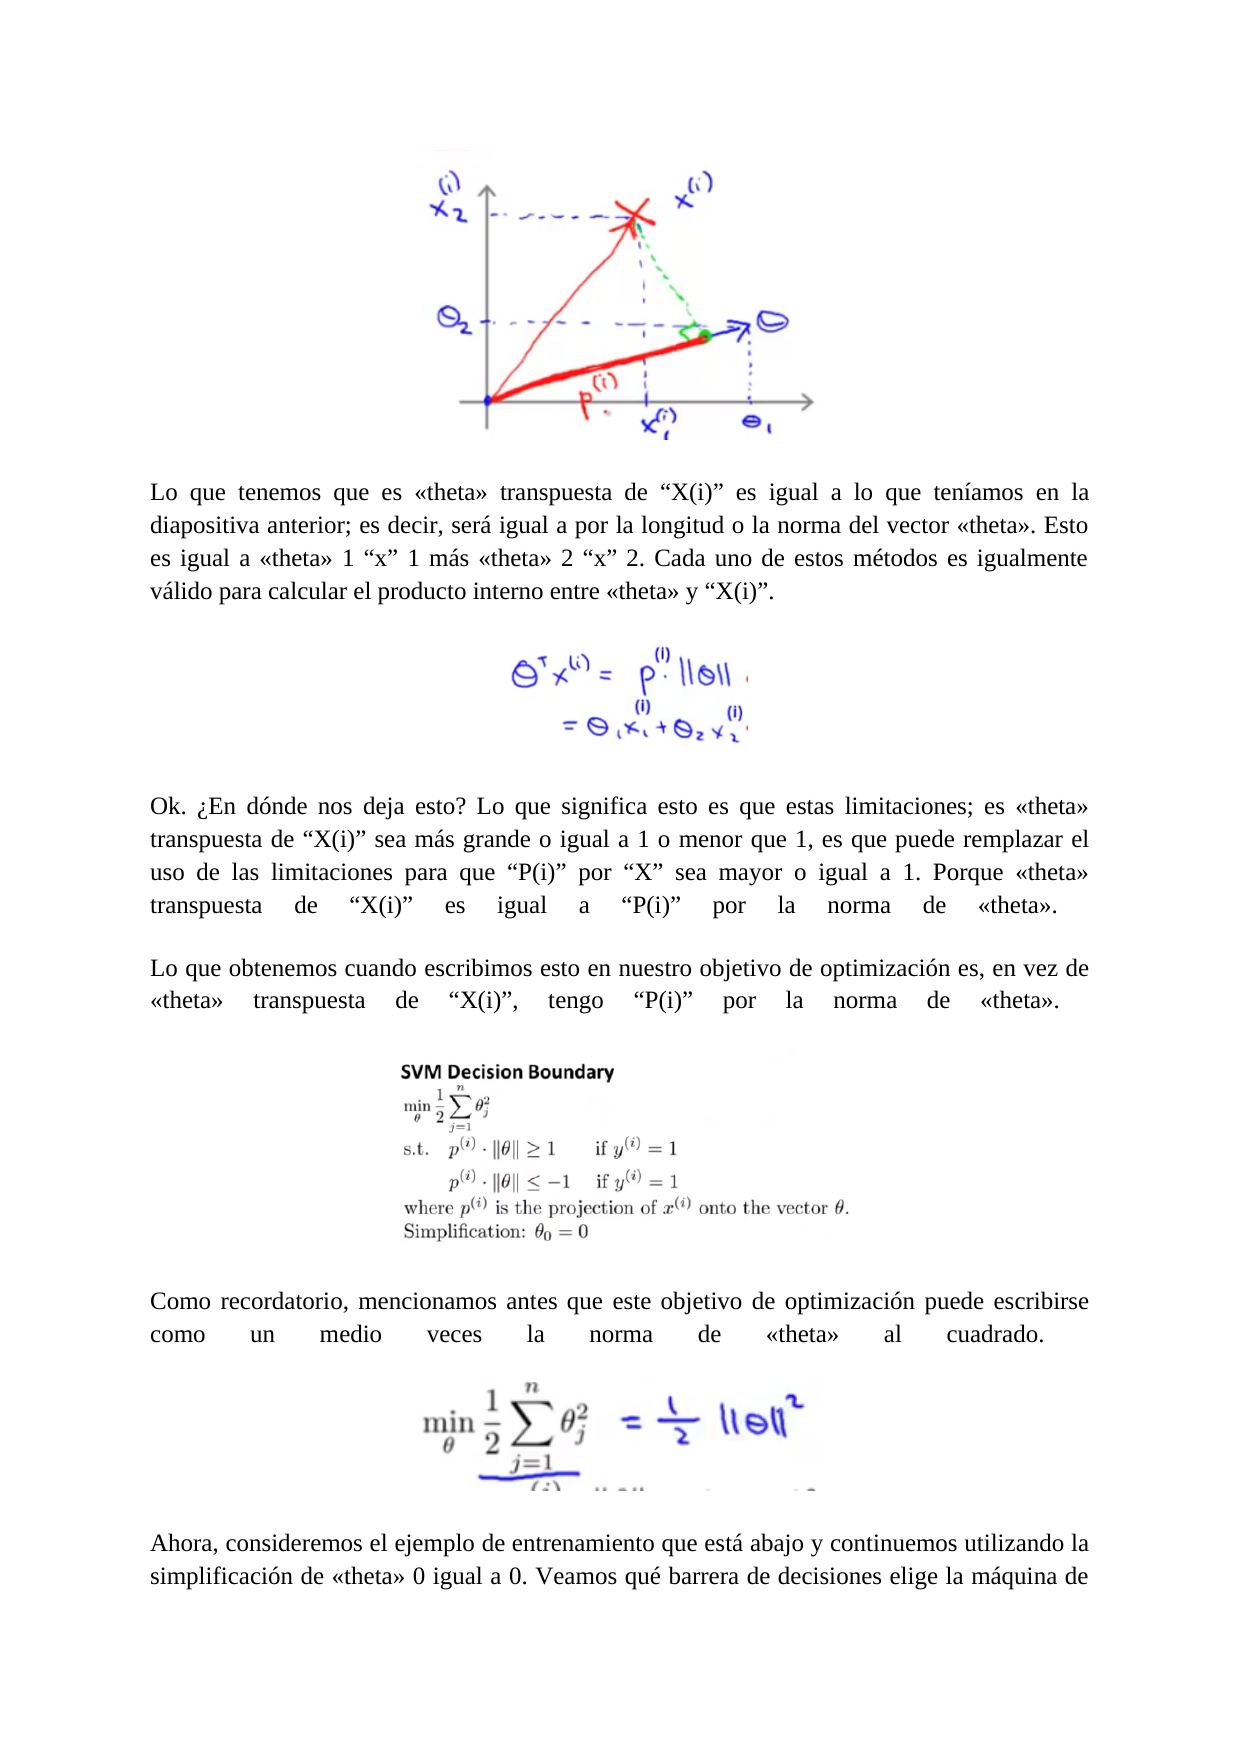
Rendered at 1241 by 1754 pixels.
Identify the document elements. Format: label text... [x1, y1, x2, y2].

picture [383, 1048, 857, 1249]
text Lo que tenemos que es «theta» transpuesta de “X(i)” es igual a lo que teníamos en la diapositiva anterior; es decir, será igual a por la longitud o la norma del vector «theta». Esto es igual a «theta» 1 “x” 1 más «theta» 2 “x” 2. Cada uno de estos métodos es igualmente válido para calcular el producto interno entre «theta» y “X(i)”. [150, 444, 1090, 604]
picture [492, 641, 748, 754]
picture [407, 1381, 833, 1491]
text Lo que obtenemos cuando escribimos esto en nuestro objetivo de optimización es, en vez de «theta» transpuesta de “X(i)”, tengo “P(i)” por la norma de «theta». [150, 953, 1090, 1044]
text Ok. ¿En dónde nos deja esto? Lo que significa esto es que estas limitaciones; es «theta» transpuesta de “X(i)” sea más grande o igual a 1 o menor que 1, es que puede remplazar el uso de las limitaciones para que “P(i)” por “X” sea mayor o igual a 1. Porque «theta» transpuesta de “X(i)” es igual a “P(i)” por la norma de «theta». [150, 758, 1090, 949]
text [150, 1495, 1090, 1589]
picture [411, 150, 830, 440]
text Como recordatorio, mencionamos antes que este objetivo de optimización puede escribirse como un medio veces la norma de «theta» al cuadrado. [150, 1253, 1090, 1378]
